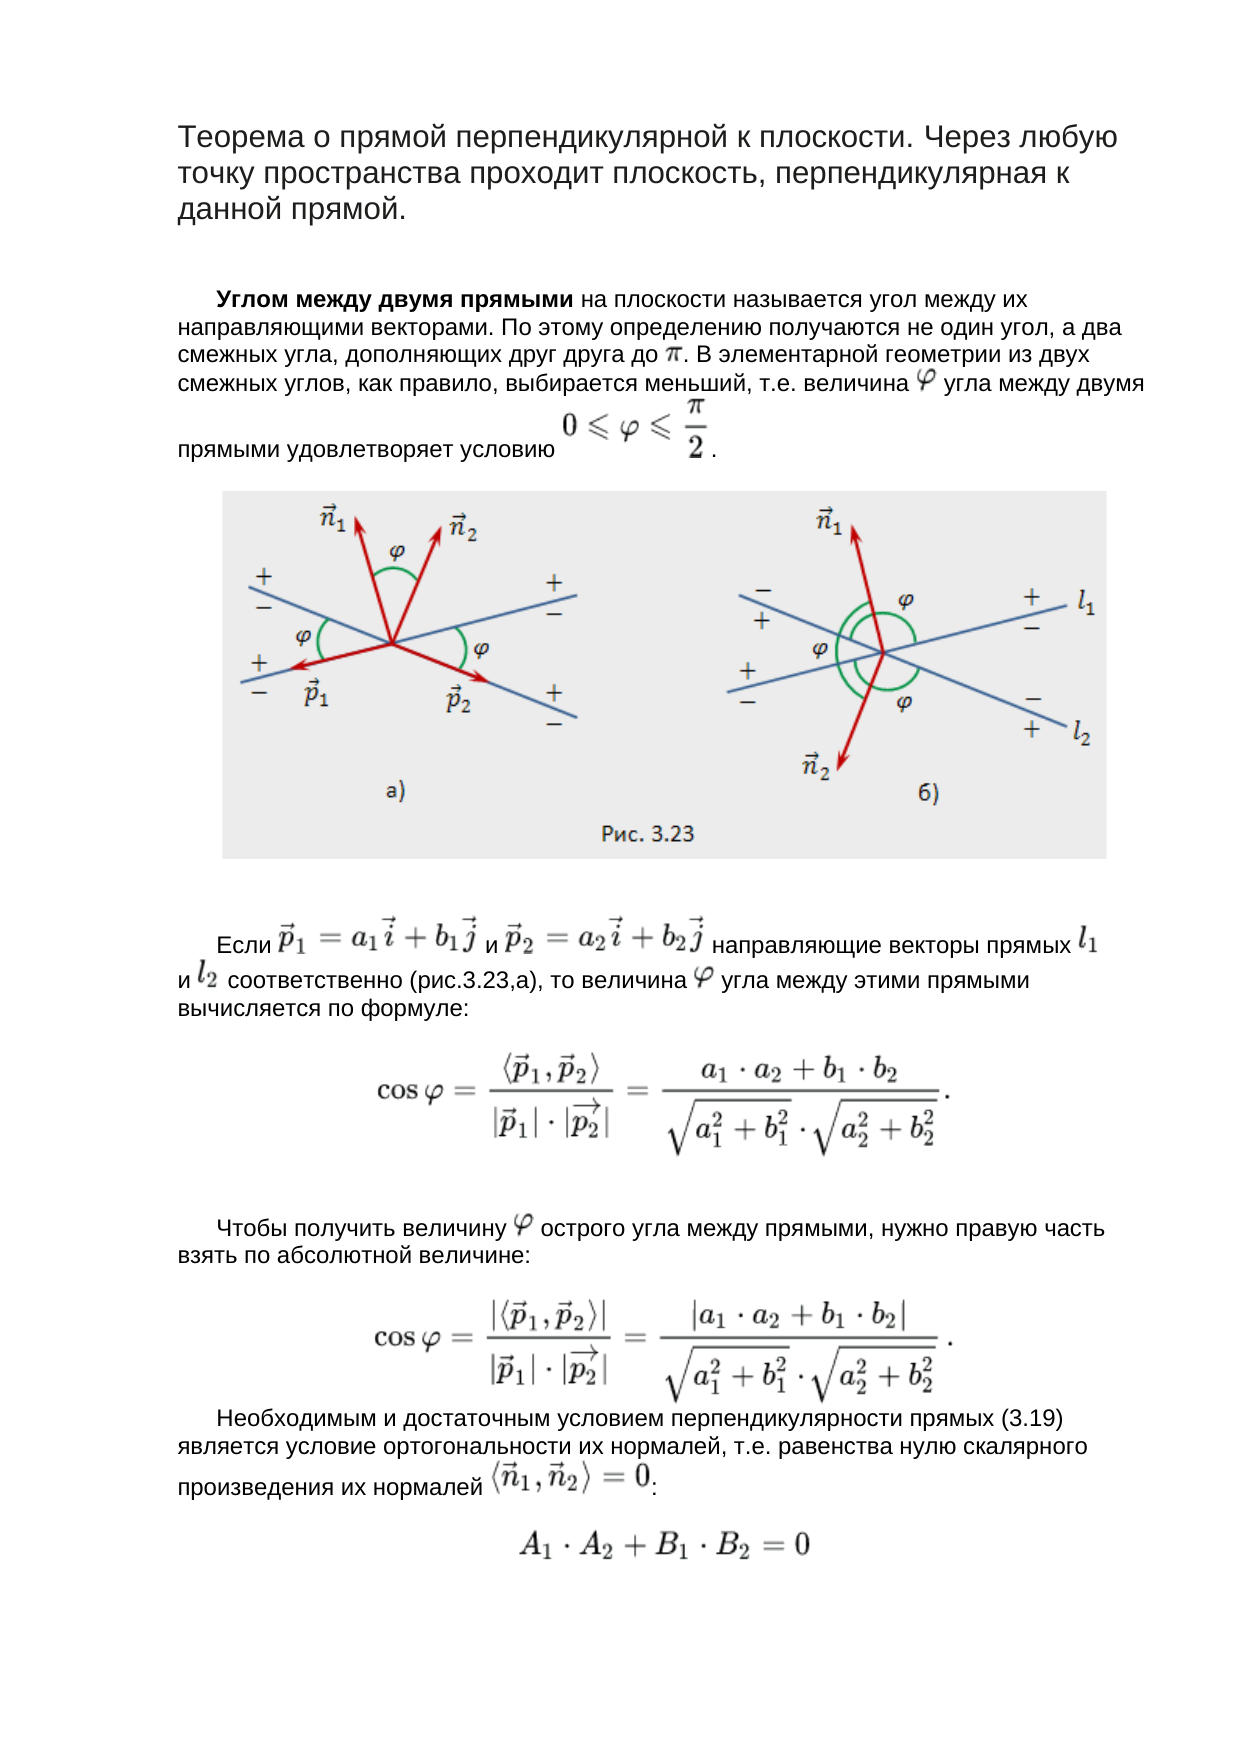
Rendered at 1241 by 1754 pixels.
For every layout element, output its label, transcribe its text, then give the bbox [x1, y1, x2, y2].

text Теорема о прямой перпендикулярной к плоскости. Через любую точку пространства проходит плоскость, перпендикулярная к данной прямой. [177, 118, 1152, 226]
picture [197, 959, 221, 989]
picture [562, 396, 711, 458]
picture [489, 1459, 651, 1496]
picture [222, 491, 1107, 859]
text Необходимым и достаточным условием перпендикулярности прямых (3.19) является условие ортогональности их нормалей, т.е. равенства нулю скалярного произведения их нормалей : [177, 1404, 1152, 1500]
picture [518, 1528, 811, 1561]
text Углом между двумя прямыми на плоскости называется угол между их направляющими векторами. По этому определению получаются не один угол, а два смежных угла, дополняющих друг друга до . В элементарной геометрии из двух смежных углов, как правило, выбирается меньший, т.е. величина угла между двумя прямыми удовлетворяет условию . [177, 285, 1152, 463]
picture [377, 1050, 952, 1157]
picture [278, 915, 479, 954]
picture [374, 1297, 955, 1404]
picture [505, 915, 705, 954]
picture [693, 965, 715, 989]
picture [513, 1212, 534, 1237]
picture [1078, 924, 1102, 954]
picture [665, 345, 683, 363]
text Если и направляющие векторы прямых и соответственно (рис.3.23,а), то величина угла между этими прямыми вычисляется по формуле: [177, 915, 1152, 1021]
picture [916, 368, 937, 392]
text Чтобы получить величину острого угла между прямыми, нужно правую часть взять по абсолютной величине: [177, 1213, 1152, 1269]
